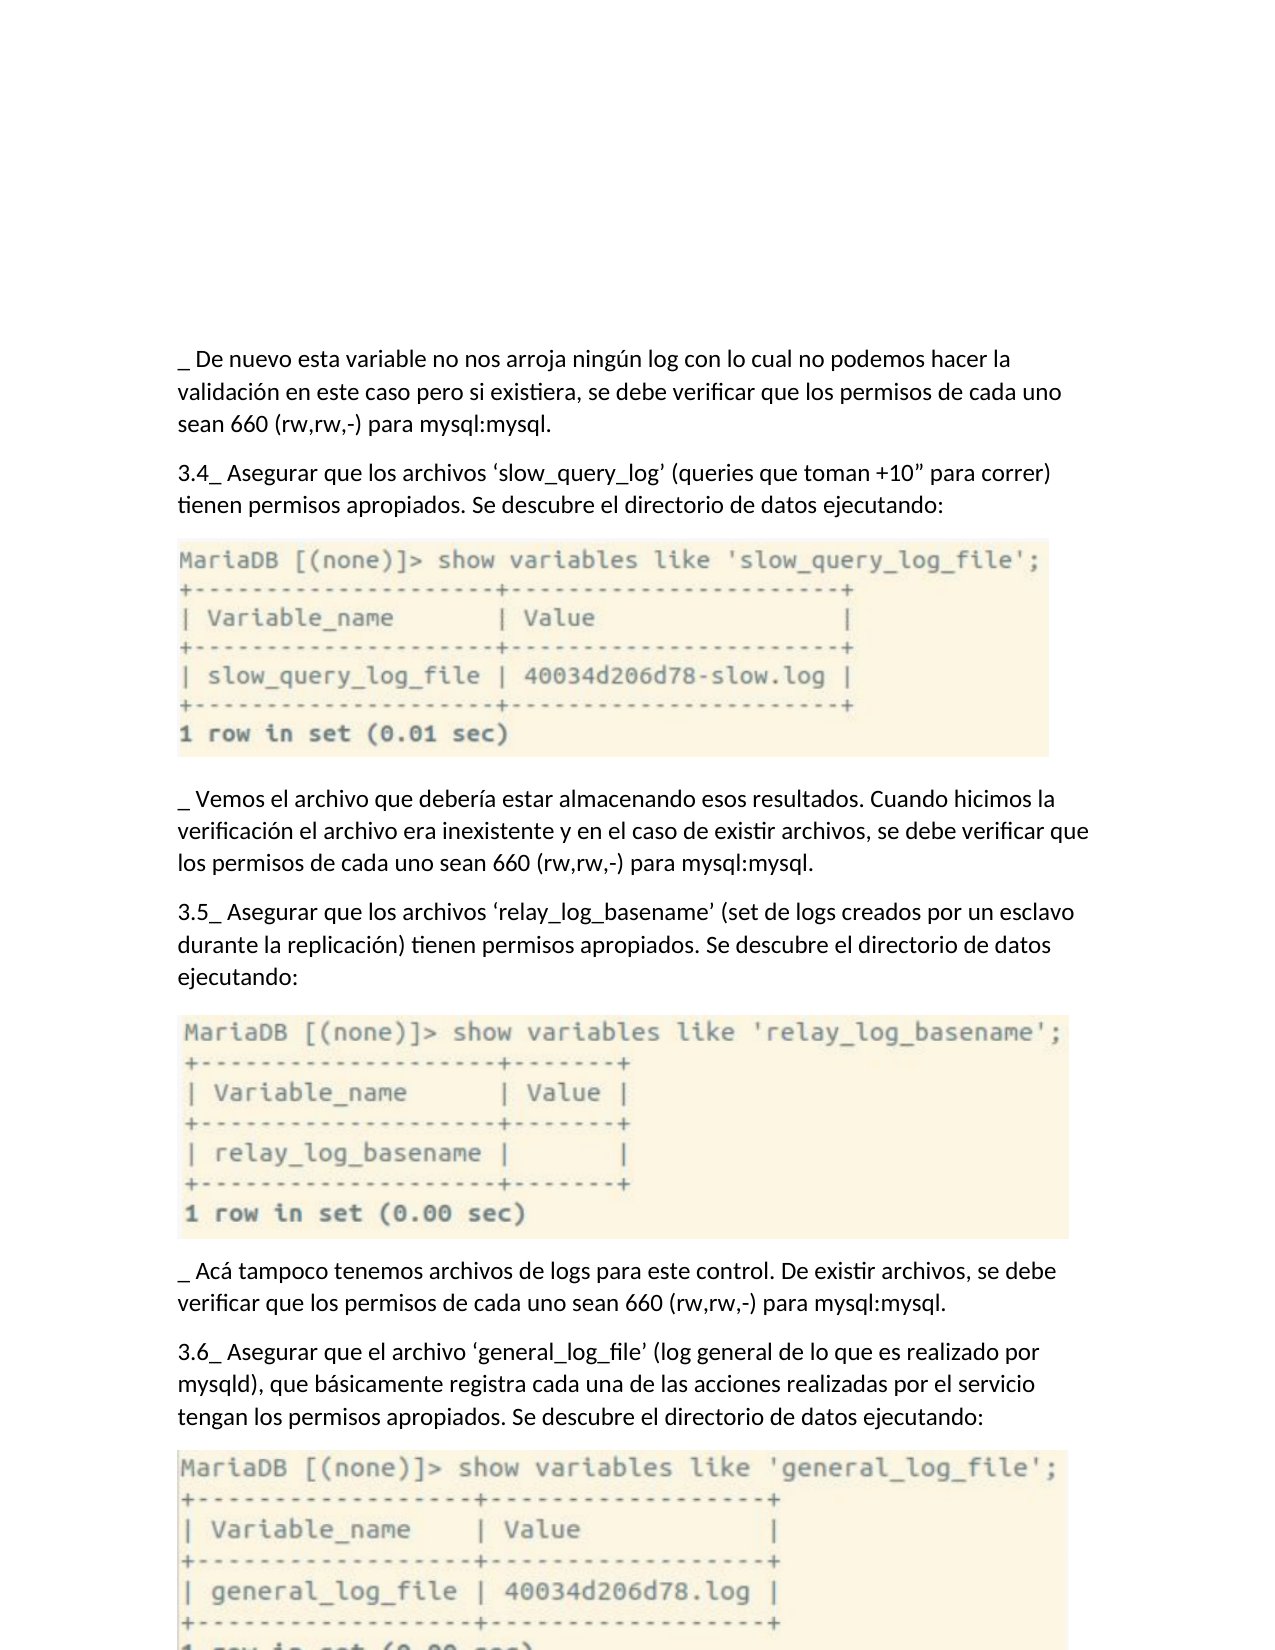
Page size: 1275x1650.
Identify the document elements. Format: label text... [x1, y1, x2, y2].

picture [177, 1450, 1069, 1650]
text 3.4_ Asegurar que los archivos ‘slow_query_log’ (queries que toman +10” para correr) tienen permisos apropiados. Se descubre el directorio de datos ejecutando: [177, 457, 1098, 520]
text 3.5_ Asegurar que los archivos ‘relay_log_basename’ (set de logs creados por un esclavo durante la replicación) tienen permisos apropiados. Se descubre el directorio de datos ejecutando: [177, 897, 1098, 992]
picture [177, 538, 1049, 757]
text _ Vemos el archivo que debería estar almacenando esos resultados. Cuando hicimos la verificación el archivo era inexistente y en el caso de existir archivos, se debe verificar que los permisos de cada uno sean 660 (rw,rw,-) para mysql:mysql. [177, 783, 1098, 878]
text _ Acá tampoco tenemos archivos de logs para este control. De existir archivos, se debe verificar que los permisos de cada uno sean 660 (rw,rw,-) para mysql:mysql. [177, 1255, 1098, 1318]
text 3.6_ Asegurar que el archivo ‘general_log_file’ (log general de lo que es realizado por mysqld), que básicamente registra cada una de las acciones realizadas por el servicio tengan los permisos apropiados. Se descubre el directorio de datos ejecutando: [177, 1336, 1098, 1431]
text _ De nuevo esta variable no nos arroja ningún log con lo cual no podemos hacer la validación en este caso pero si existiera, se debe verificar que los permisos de cada uno sean 660 (rw,rw,-) para mysql:mysql. [177, 343, 1098, 438]
picture [177, 1015, 1069, 1239]
